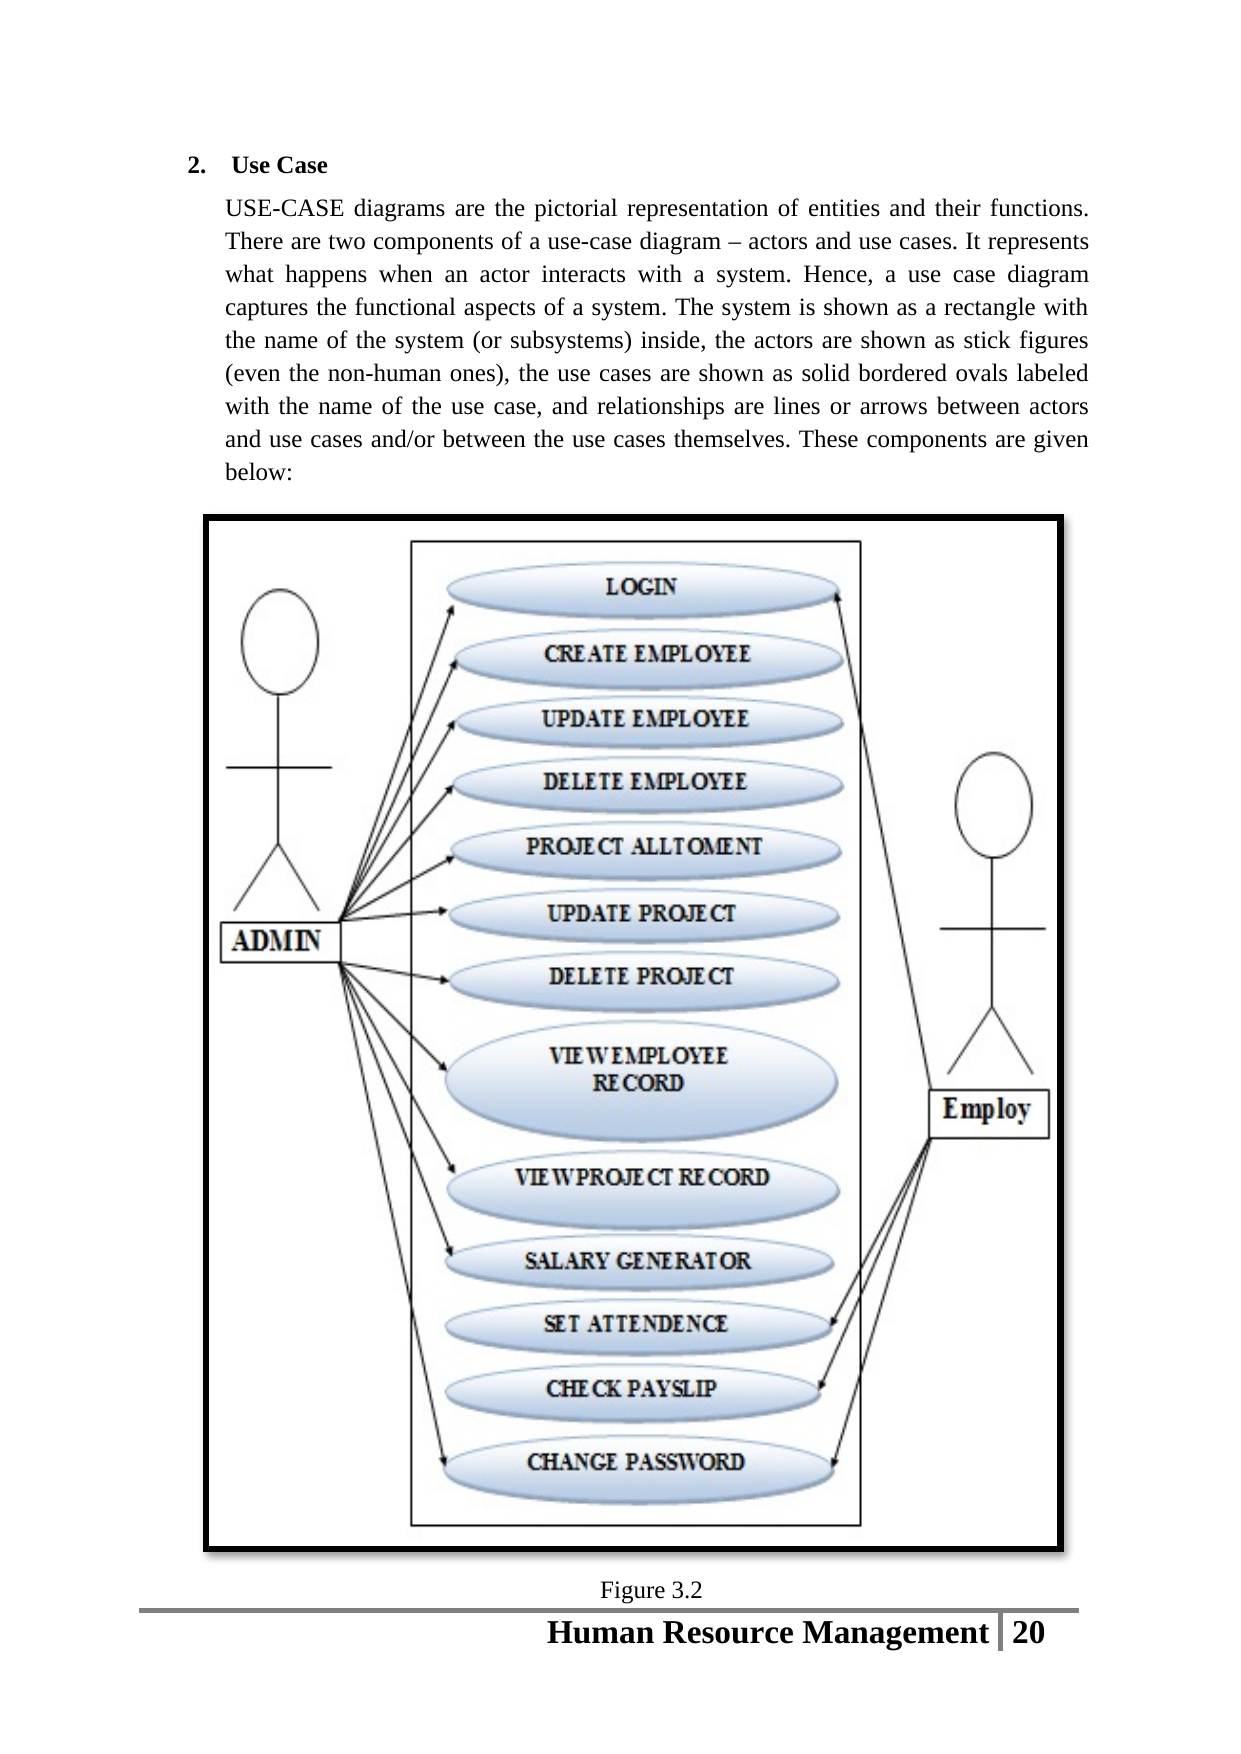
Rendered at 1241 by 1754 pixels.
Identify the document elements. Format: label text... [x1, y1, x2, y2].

picture [209, 521, 1057, 1546]
list Use Case [187, 150, 1090, 179]
text Figure 3.2 [525, 1575, 1090, 1604]
text USE-CASE diagrams are the pictorial representation of entities and their functions. There are two components of a use-case diagram – actors and use cases. It represents what happens when an actor interacts with a system. Hence, a use case diagram captures the functional aspects of a system. The system is shown as a rectangle with the name of the system (or subsystems) inside, the actors are shown as stick figures (even the non-human ones), the use cases are shown as solid bordered ovals labeled with the name of the use case, and relationships are lines or arrows between actors and use cases and/or between the use cases themselves. These components are given below: [225, 193, 1090, 486]
